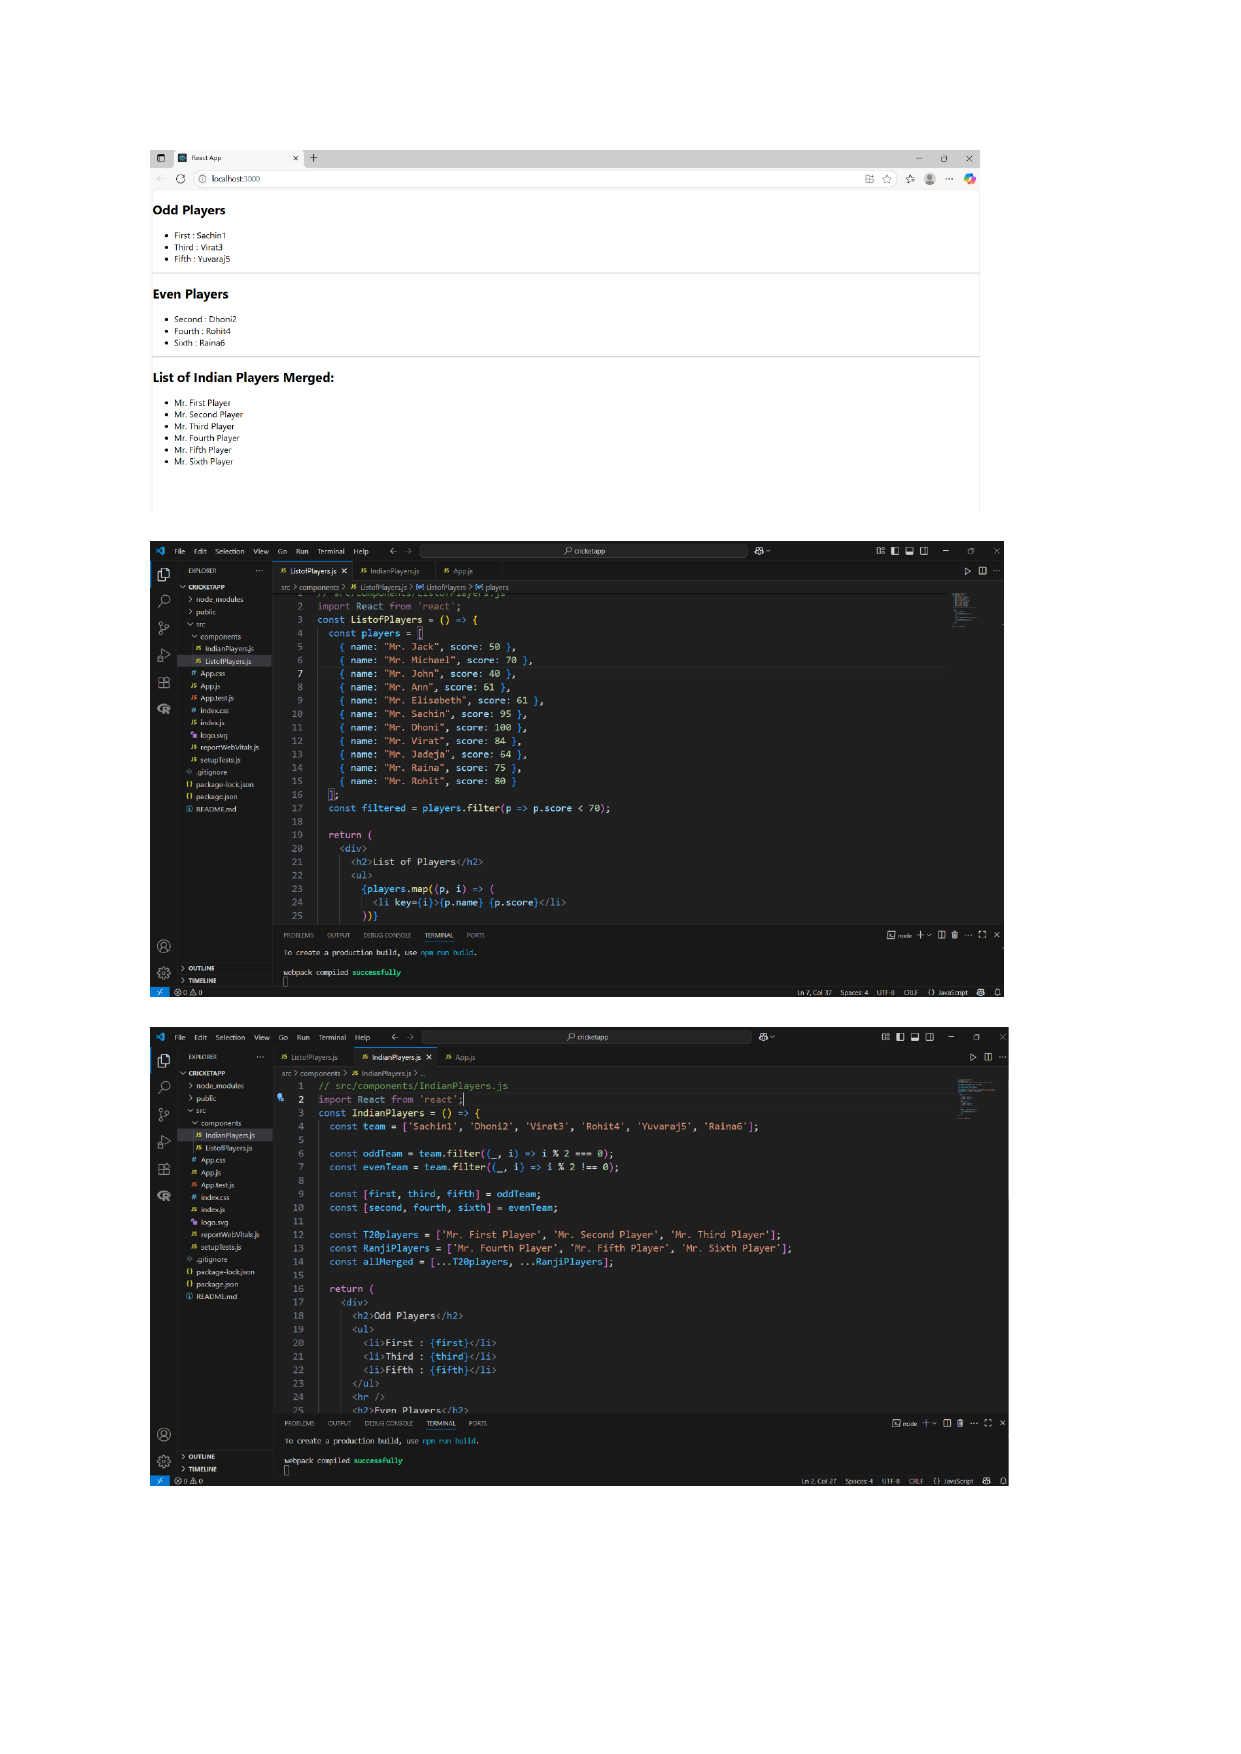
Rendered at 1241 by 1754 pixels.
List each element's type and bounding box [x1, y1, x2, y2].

picture [150, 1027, 1009, 1486]
picture [150, 541, 1004, 997]
picture [150, 150, 980, 512]
